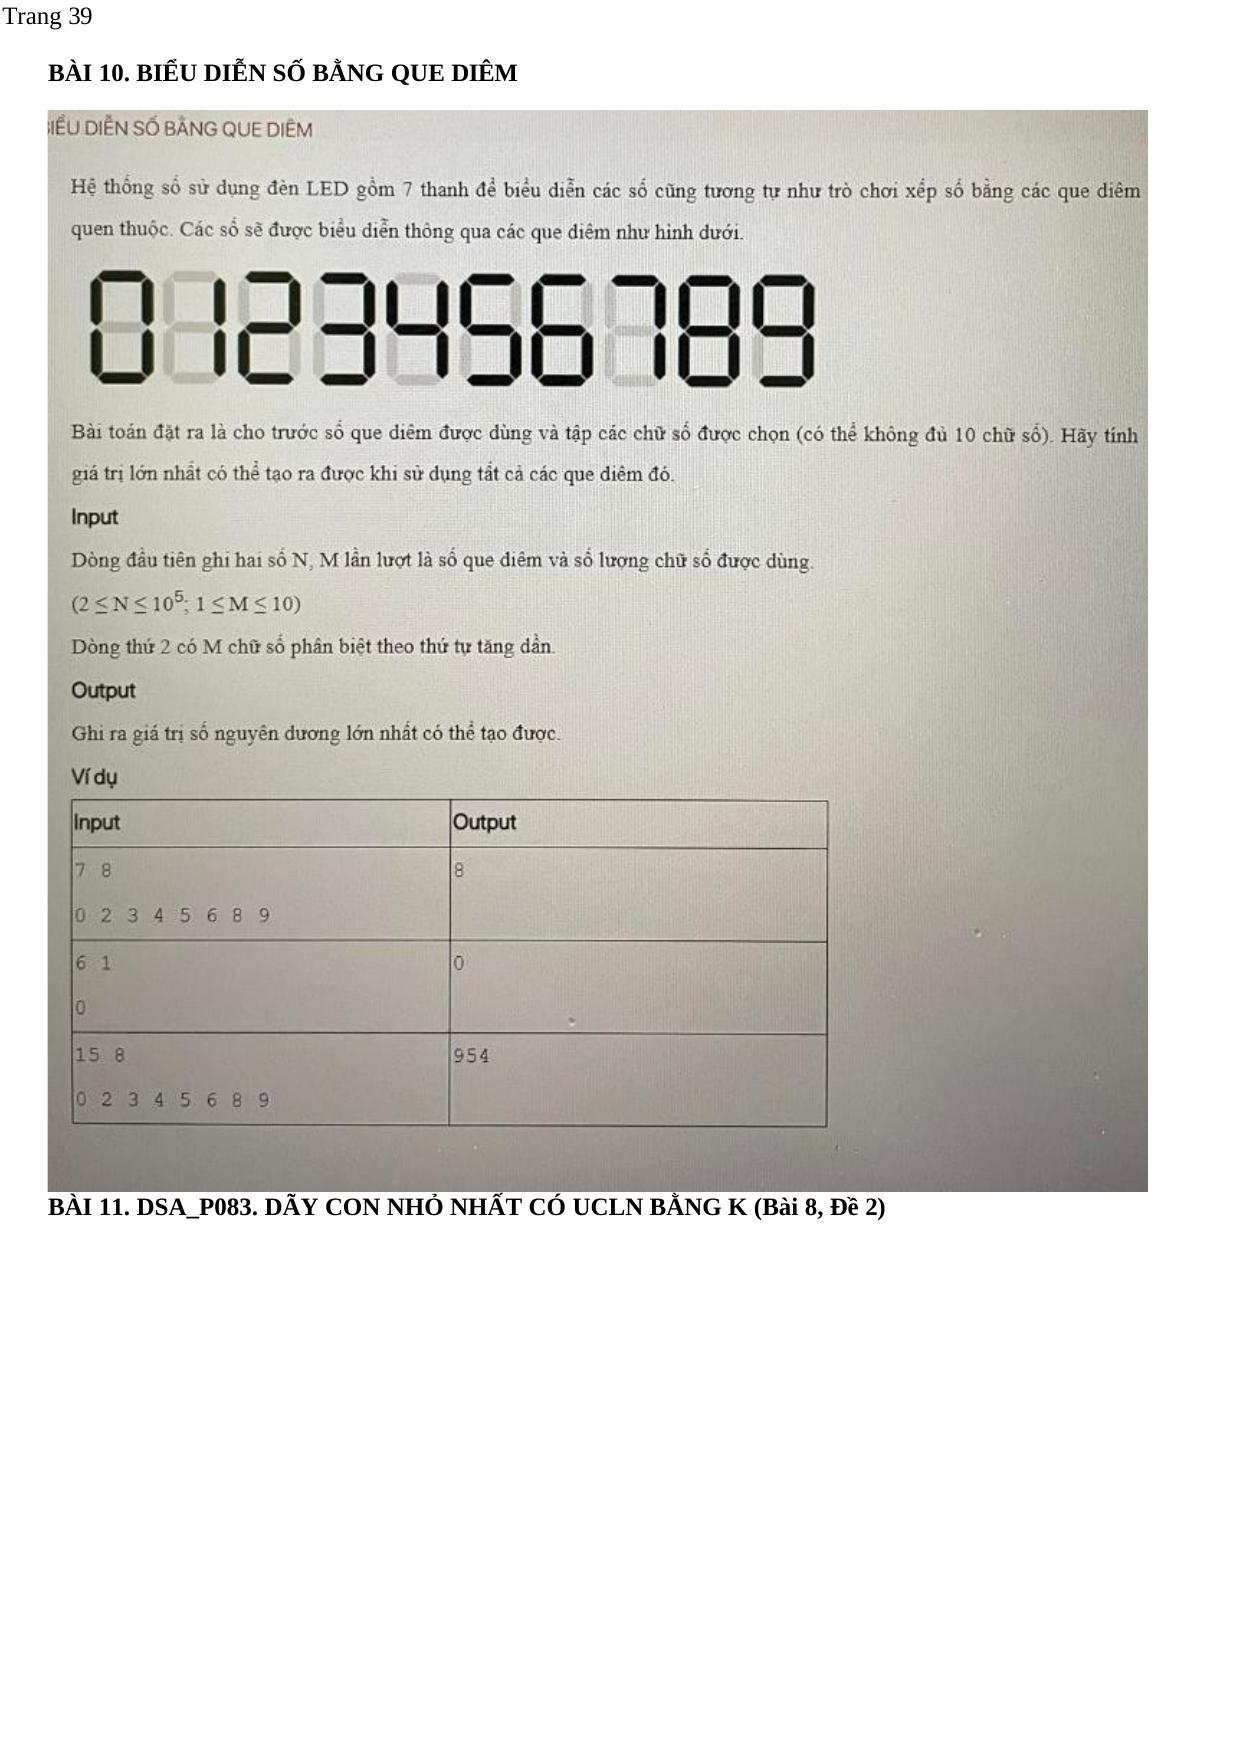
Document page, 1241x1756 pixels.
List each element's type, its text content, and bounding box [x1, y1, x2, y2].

text BÀI 11. DSA_P083. DÃY CON NHỎ NHẤT CÓ UCLN BẰNG K (Bài 8, Đề 2) [48, 108, 1226, 1220]
text BÀI 10. BIỂU DIỄN SỐ BẰNG QUE DIÊM [48, 58, 1226, 87]
